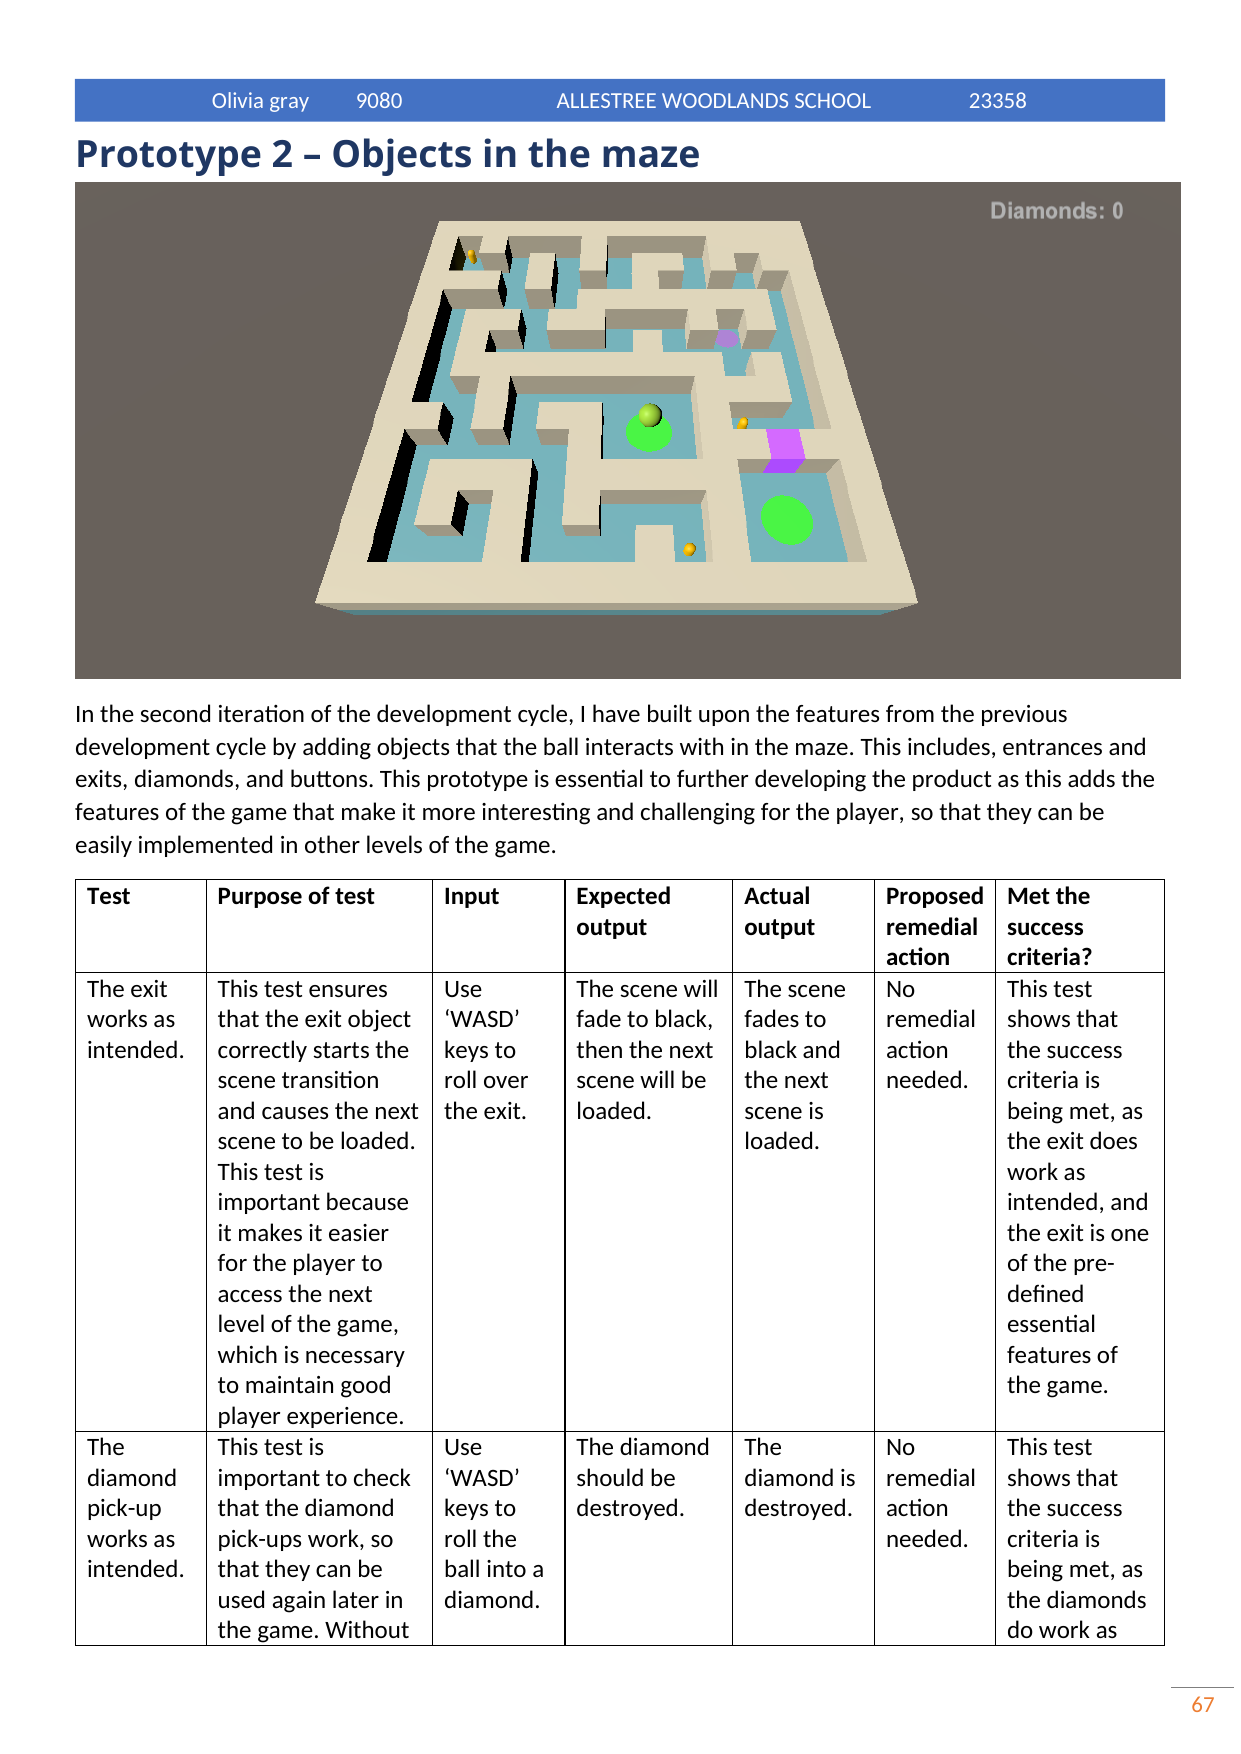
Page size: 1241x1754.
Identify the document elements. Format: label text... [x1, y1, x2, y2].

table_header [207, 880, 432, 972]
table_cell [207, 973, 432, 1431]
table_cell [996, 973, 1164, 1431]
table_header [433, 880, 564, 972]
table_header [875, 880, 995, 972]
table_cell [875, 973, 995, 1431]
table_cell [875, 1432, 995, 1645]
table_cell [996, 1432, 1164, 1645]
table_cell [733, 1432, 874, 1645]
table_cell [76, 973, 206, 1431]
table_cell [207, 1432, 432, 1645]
subtitle Prototype 2 – Objects in the maze [75, 122, 1165, 178]
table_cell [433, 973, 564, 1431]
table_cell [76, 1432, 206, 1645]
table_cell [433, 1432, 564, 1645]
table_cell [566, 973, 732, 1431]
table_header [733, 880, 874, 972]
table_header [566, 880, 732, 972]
picture [75, 182, 1181, 679]
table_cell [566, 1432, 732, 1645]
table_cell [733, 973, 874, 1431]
text In the second iteration of the development cycle, I have built upon the features from the previous development cycle by adding objects that the ball interacts with in the maze. This includes, entrances and exits, diamonds, and buttons. This prototype is essential to further developing the product as this adds the features of the game that make it more interesting and challenging for the player, so that they can be easily implemented in other levels of the game. [75, 698, 1165, 860]
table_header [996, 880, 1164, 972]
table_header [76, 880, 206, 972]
